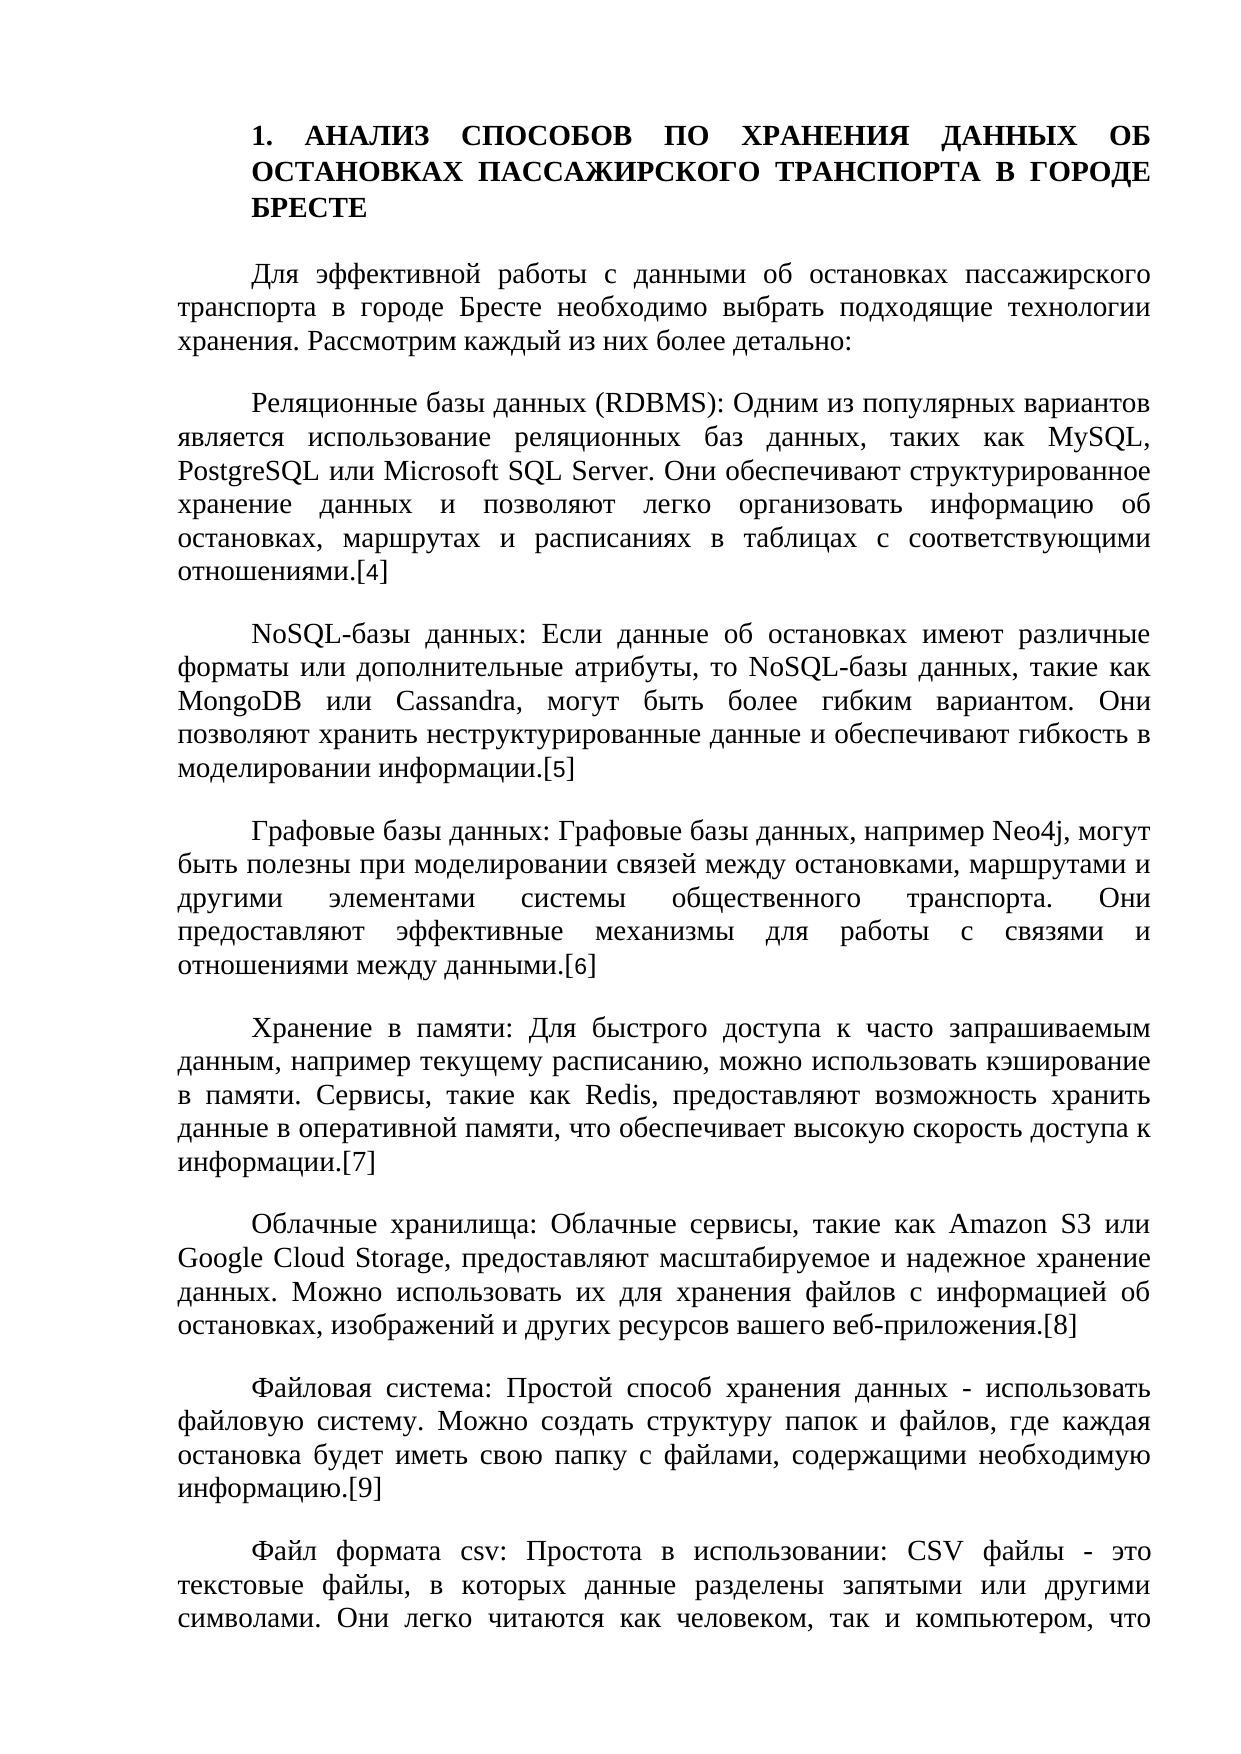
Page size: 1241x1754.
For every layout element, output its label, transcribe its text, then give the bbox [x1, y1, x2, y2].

text Реляционные базы данных (RDBMS): Одним из популярных вариантов является использование реляционных баз данных, таких как MySQL, PostgreSQL или Microsoft SQL Server. Они обеспечивают структурированное хранение данных и позволяют легко организовать информацию об остановках, маршрутах и расписаниях в таблицах с соответствующими отношениями.[4] [177, 386, 1152, 587]
text Графовые базы данных: Графовые базы данных, например Neo4j, могут быть полезны при моделировании связей между остановками, маршрутами и другими элементами системы общественного транспорта. Они предоставляют эффективные механизмы для работы с связями и отношениями между данными.[6] [177, 813, 1152, 981]
text Для эффективной работы с данными об остановках пассажирского транспорта в городе Бресте необходимо выбрать подходящие технологии хранения. Рассмотрим каждый из них более детально: [177, 256, 1152, 356]
text NoSQL-базы данных: Если данные об остановках имеют различные форматы или дополнительные атрибуты, то NoSQL-базы данных, такие как MongoDB или Cassandra, могут быть более гибким вариантом. Они позволяют хранить неструктурированные данные и обеспечивают гибкость в моделировании информации.[5] [177, 616, 1152, 784]
text Облачные хранилища: Облачные сервисы, такие как Amazon S3 или Google Cloud Storage, предоставляют масштабируемое и надежное хранение данных. Можно использовать их для хранения файлов с информацией об остановках, изображений и других ресурсов вашего веб-приложения.[8] [177, 1207, 1152, 1341]
text Хранение в памяти: Для быстрого доступа к часто запрашиваемым данным, например текущему расписанию, можно использовать кэширование в памяти. Сервисы, такие как Redis, предоставляют возможность хранить данные в оперативной памяти, что обеспечивает высокую скорость доступа к информации.[7] [177, 1010, 1152, 1177]
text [177, 1533, 1152, 1634]
text 1. АНАЛИЗ СПОСОБОВ ПО ХРАНЕНИЯ ДАННЫХ ОБ ОСТАНОВКАХ ПАССАЖИРСКОГО ТРАНСПОРТА В ГОРОДЕ БРЕСТЕ [251, 118, 1152, 224]
text Файловая система: Простой способ хранения данных - использовать файловую систему. Можно создать структуру папок и файлов, где каждая остановка будет иметь свою папку с файлами, содержащими необходимую информацию.[9] [177, 1370, 1152, 1504]
